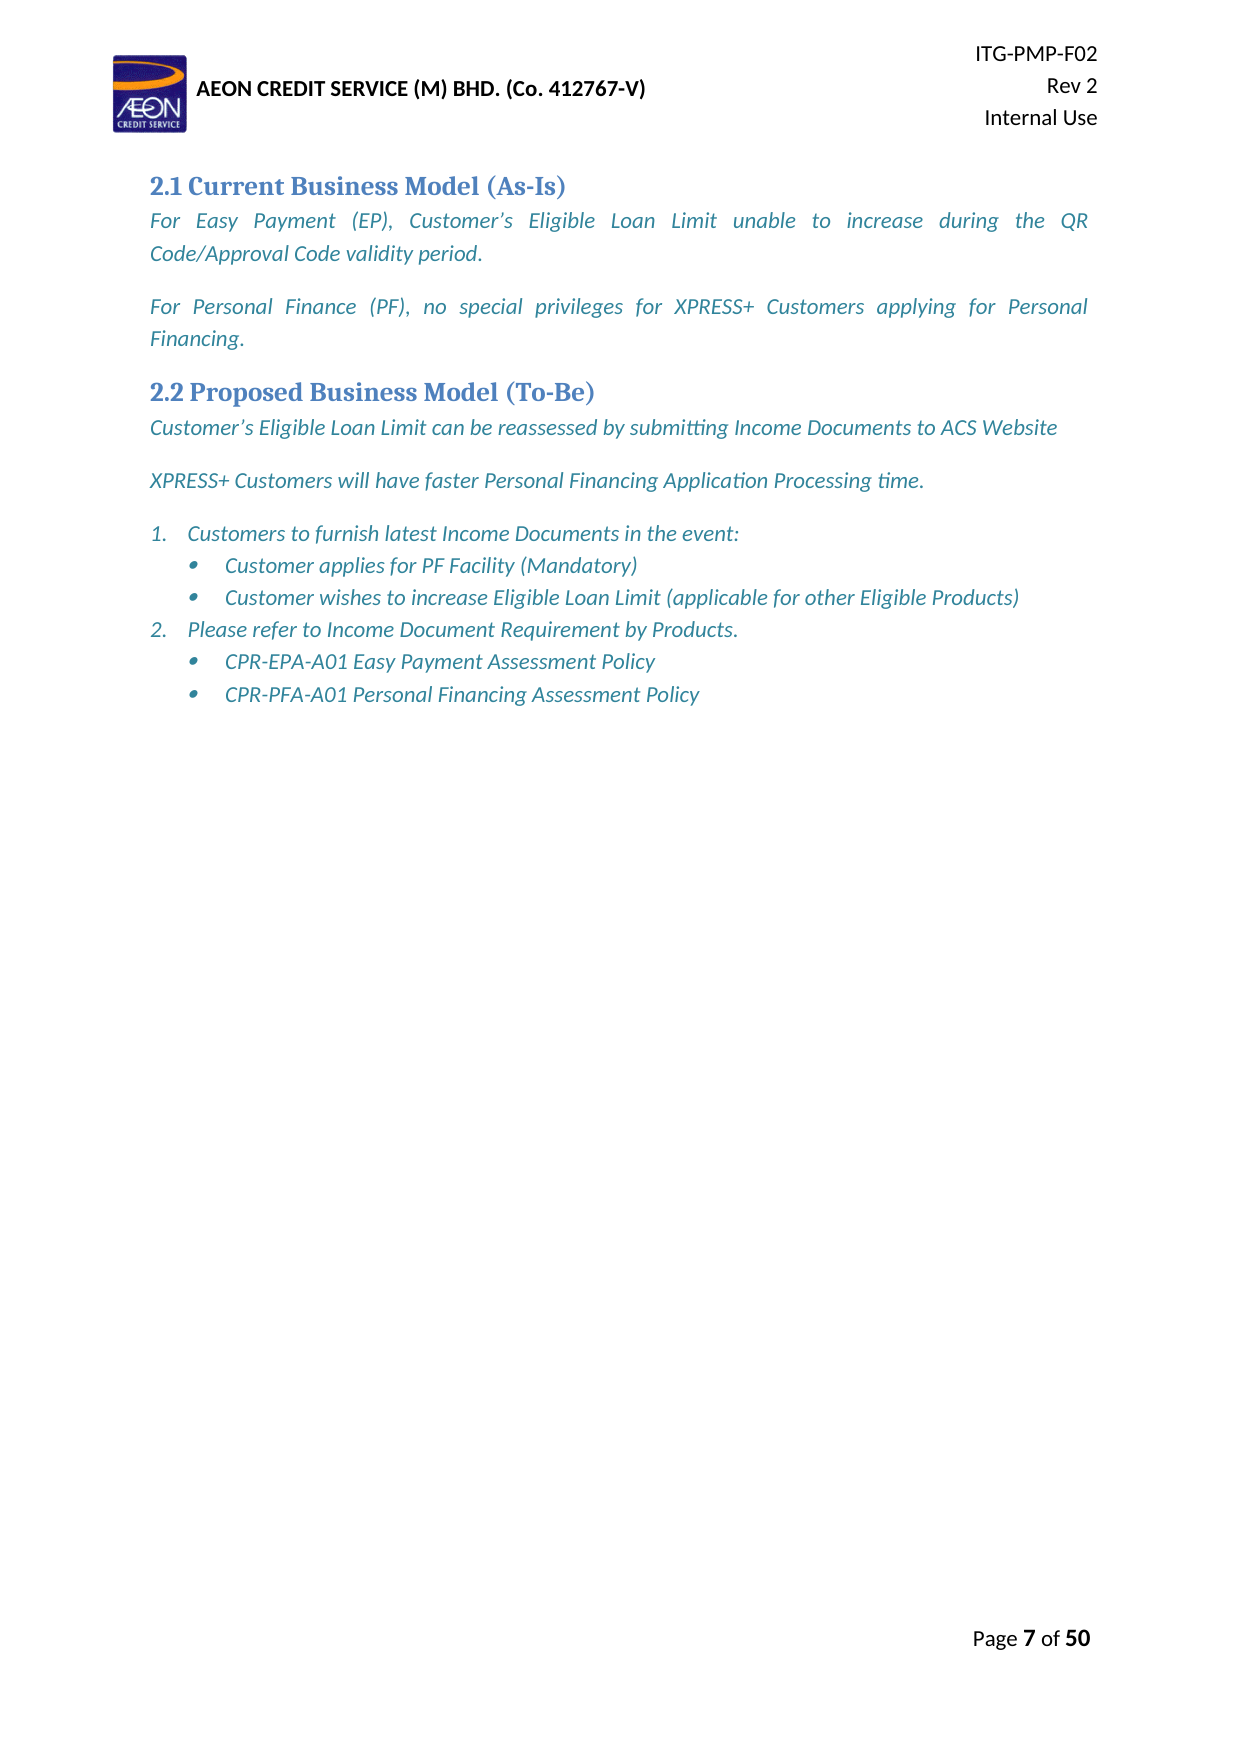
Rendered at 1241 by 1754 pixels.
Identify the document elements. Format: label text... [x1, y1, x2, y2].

list Customer wishes to increase Eligible Loan Limit (applicable for other Eligible Products) [187, 583, 1090, 611]
text Customer’s Eligible Loan Limit can be reassessed by submitting Income Documents to ACS Website [150, 413, 1090, 441]
text XPRESS+ Customers will have faster Personal Financing Application Processing time. [150, 466, 1090, 494]
text For Personal Finance (PF), no special privileges for XPRESS+ Customers applying for Personal Financing. [150, 292, 1090, 352]
list CPR-PFA-A01 Personal Financing Assessment Policy [187, 680, 1090, 708]
subtitle 2.2 Proposed Business Model (To-Be) [150, 377, 1090, 408]
picture [112, 55, 187, 133]
subtitle 2.1 Current Business Model (As-Is) [150, 171, 1090, 202]
list Please refer to Income Document Requirement by Products. [150, 615, 1090, 643]
list Customer applies for PF Facility (Mandatory) [187, 551, 1090, 579]
list Customers to furnish latest Income Documents in the event: [150, 519, 1090, 547]
text For Easy Payment (EP), Customer’s Eligible Loan Limit unable to increase during the QR Code/Approval Code validity period. [150, 207, 1090, 267]
list CPR-EPA-A01 Easy Payment Assessment Policy [187, 647, 1090, 676]
